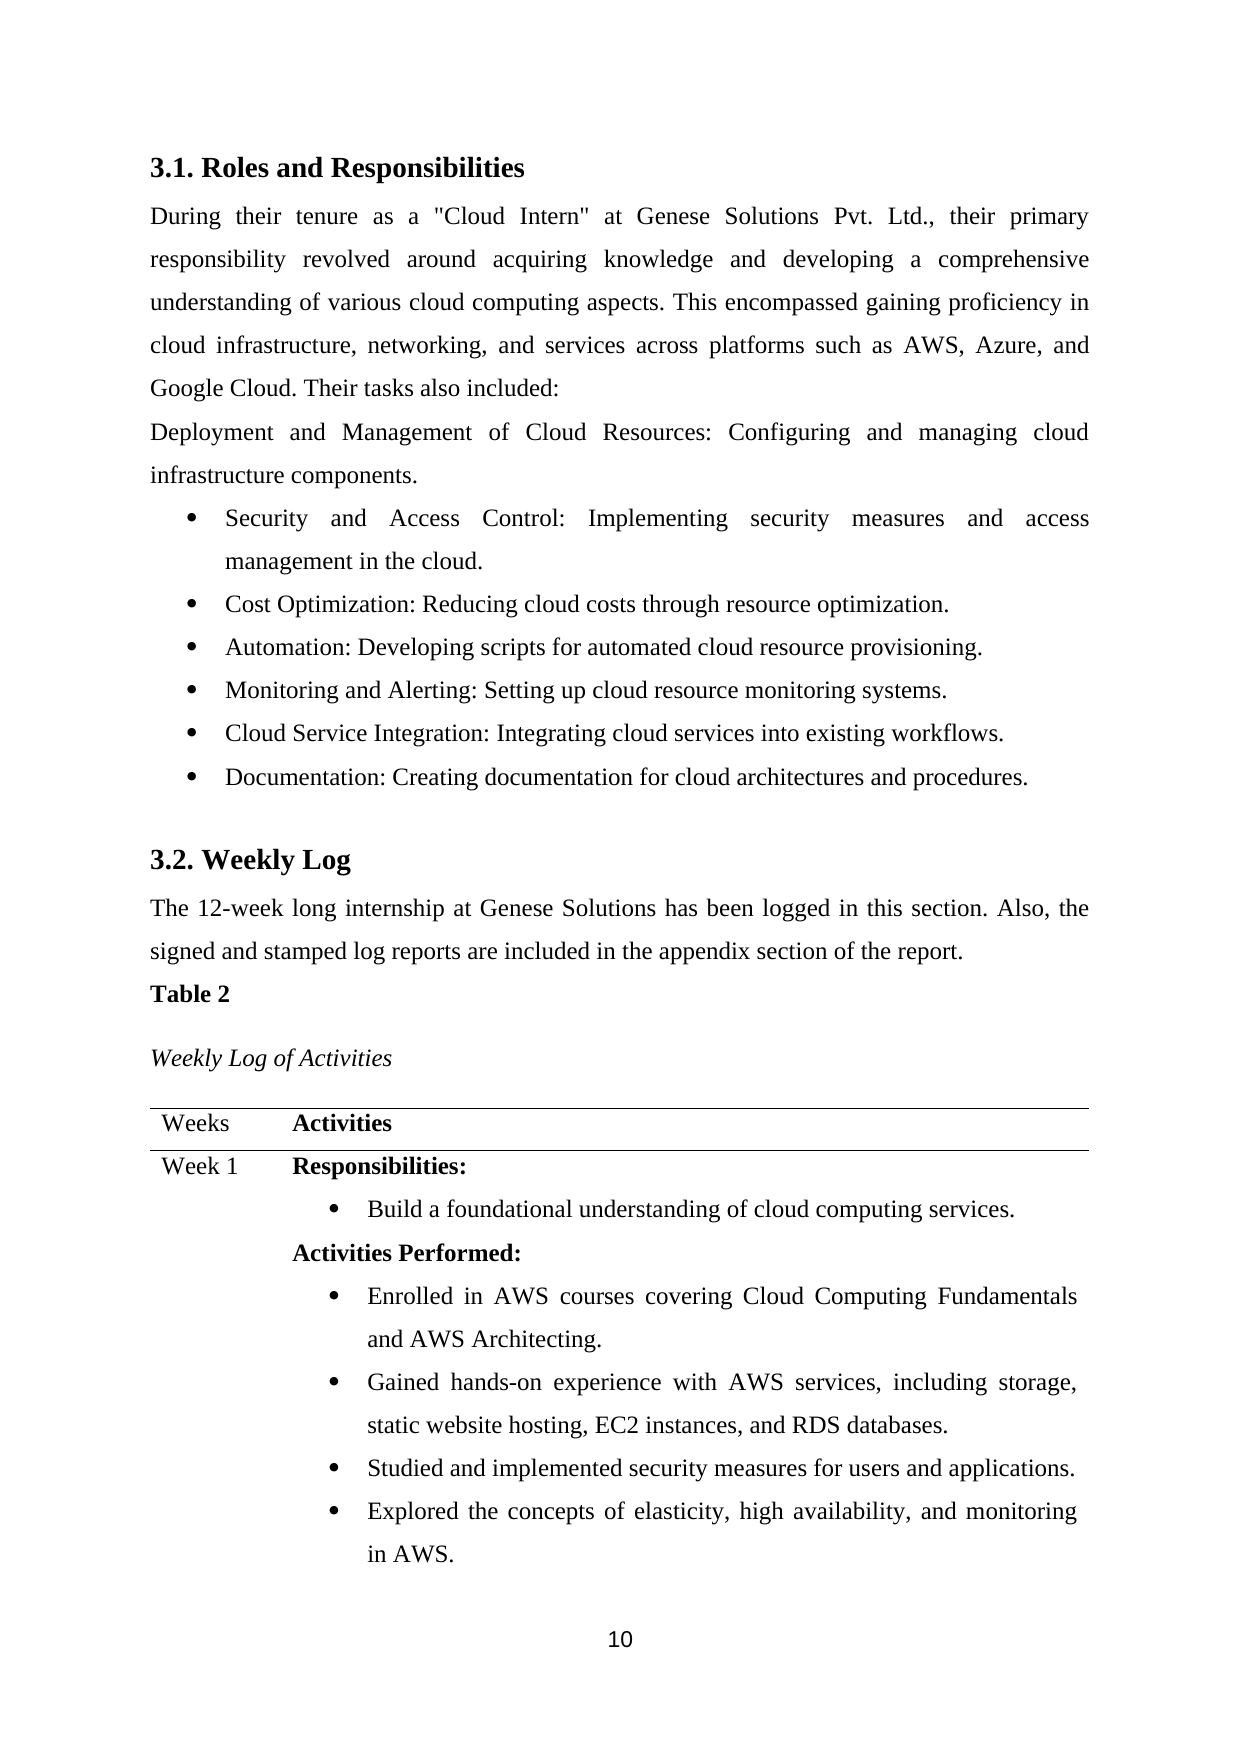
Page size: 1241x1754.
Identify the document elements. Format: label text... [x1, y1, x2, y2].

list Automation: Developing scripts for automated cloud resource provisioning. [187, 632, 1090, 661]
list Cost Optimization: Reducing cloud costs through resource optimization. [187, 589, 1090, 618]
text During their tenure as a "Cloud Intern" at Genese Solutions Pvt. Ltd., their primary responsibility revolved around acquiring knowledge and developing a comprehensive understanding of various cloud computing aspects. This encompassed gaining proficiency in cloud infrastructure, networking, and services across platforms such as AWS, Azure, and Google Cloud. Their tasks also included: [150, 201, 1090, 402]
text Deployment and Management of Cloud Resources: Configuring and managing cloud infrastructure components. [150, 417, 1090, 488]
table_cell Week 1 [150, 1151, 281, 1581]
list Security and Access Control: Implementing security measures and access management in the cloud. [187, 503, 1090, 575]
text Weekly Log of Activities [150, 1043, 1090, 1072]
list Documentation: Creating documentation for cloud architectures and procedures. [187, 762, 1090, 790]
list Monitoring and Alerting: Setting up cloud resource monitoring systems. [187, 675, 1090, 704]
text The 12-week long internship at Genese Solutions has been logged in this section. Also, the signed and stamped log reports are included in the appendix section of the report. [150, 893, 1090, 965]
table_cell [281, 1151, 1089, 1581]
text Table 2 [150, 979, 1090, 1008]
subtitle 3.2. Weekly Log [150, 842, 1090, 876]
subtitle 3.1. Roles and Responsibilities [150, 150, 1090, 183]
table_header Weeks [150, 1109, 281, 1150]
list Cloud Service Integration: Integrating cloud services into existing workflows. [187, 718, 1090, 747]
table_header Activities [281, 1109, 1089, 1150]
